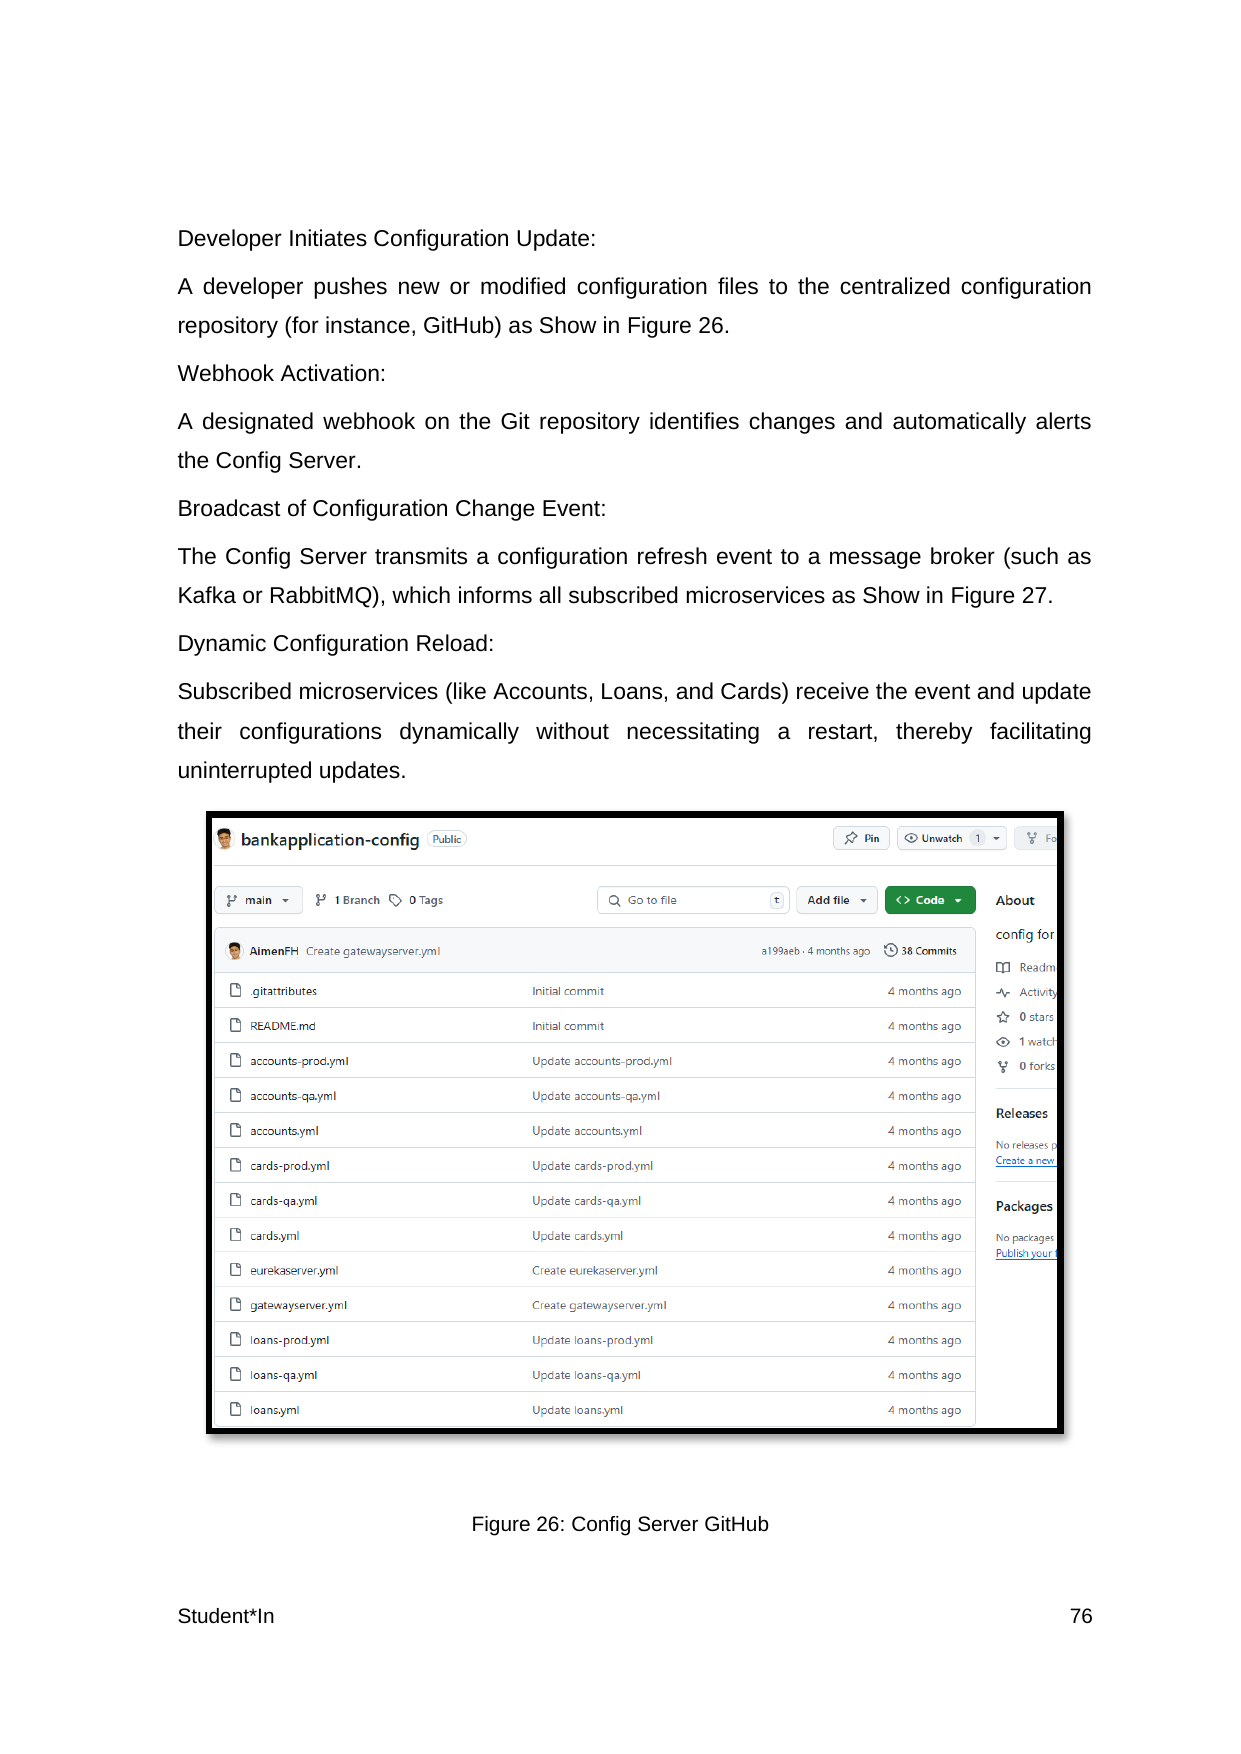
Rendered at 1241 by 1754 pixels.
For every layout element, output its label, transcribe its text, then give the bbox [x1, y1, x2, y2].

text Subscribed microservices (like Accounts, Loans, and Cards) receive the event and update their configurations dynamically without necessitating a restart, thereby facilitating uninterrupted updates. [177, 678, 1092, 783]
text A designated webhook on the Git repository identifies changes and automatically alerts the Config Server. [177, 408, 1092, 474]
text The Config Server transmits a configuration refresh event to a message broker (such as Kafka or RabbitMQ), which informs all subscribed microservices as Show in Figure 27. [177, 543, 1092, 609]
text Dynamic Configuration Reload: [177, 630, 1092, 657]
text Developer Initiates Configuration Update: [177, 225, 1092, 251]
text Webhook Activation: [177, 360, 1092, 386]
text Broadcast of Configuration Change Event: [177, 495, 1092, 522]
text A developer pushes new or modified configuration files to the centralized configuration repository (for instance, GitHub) as Show in Figure 26. [177, 273, 1092, 339]
picture [212, 818, 1057, 1428]
